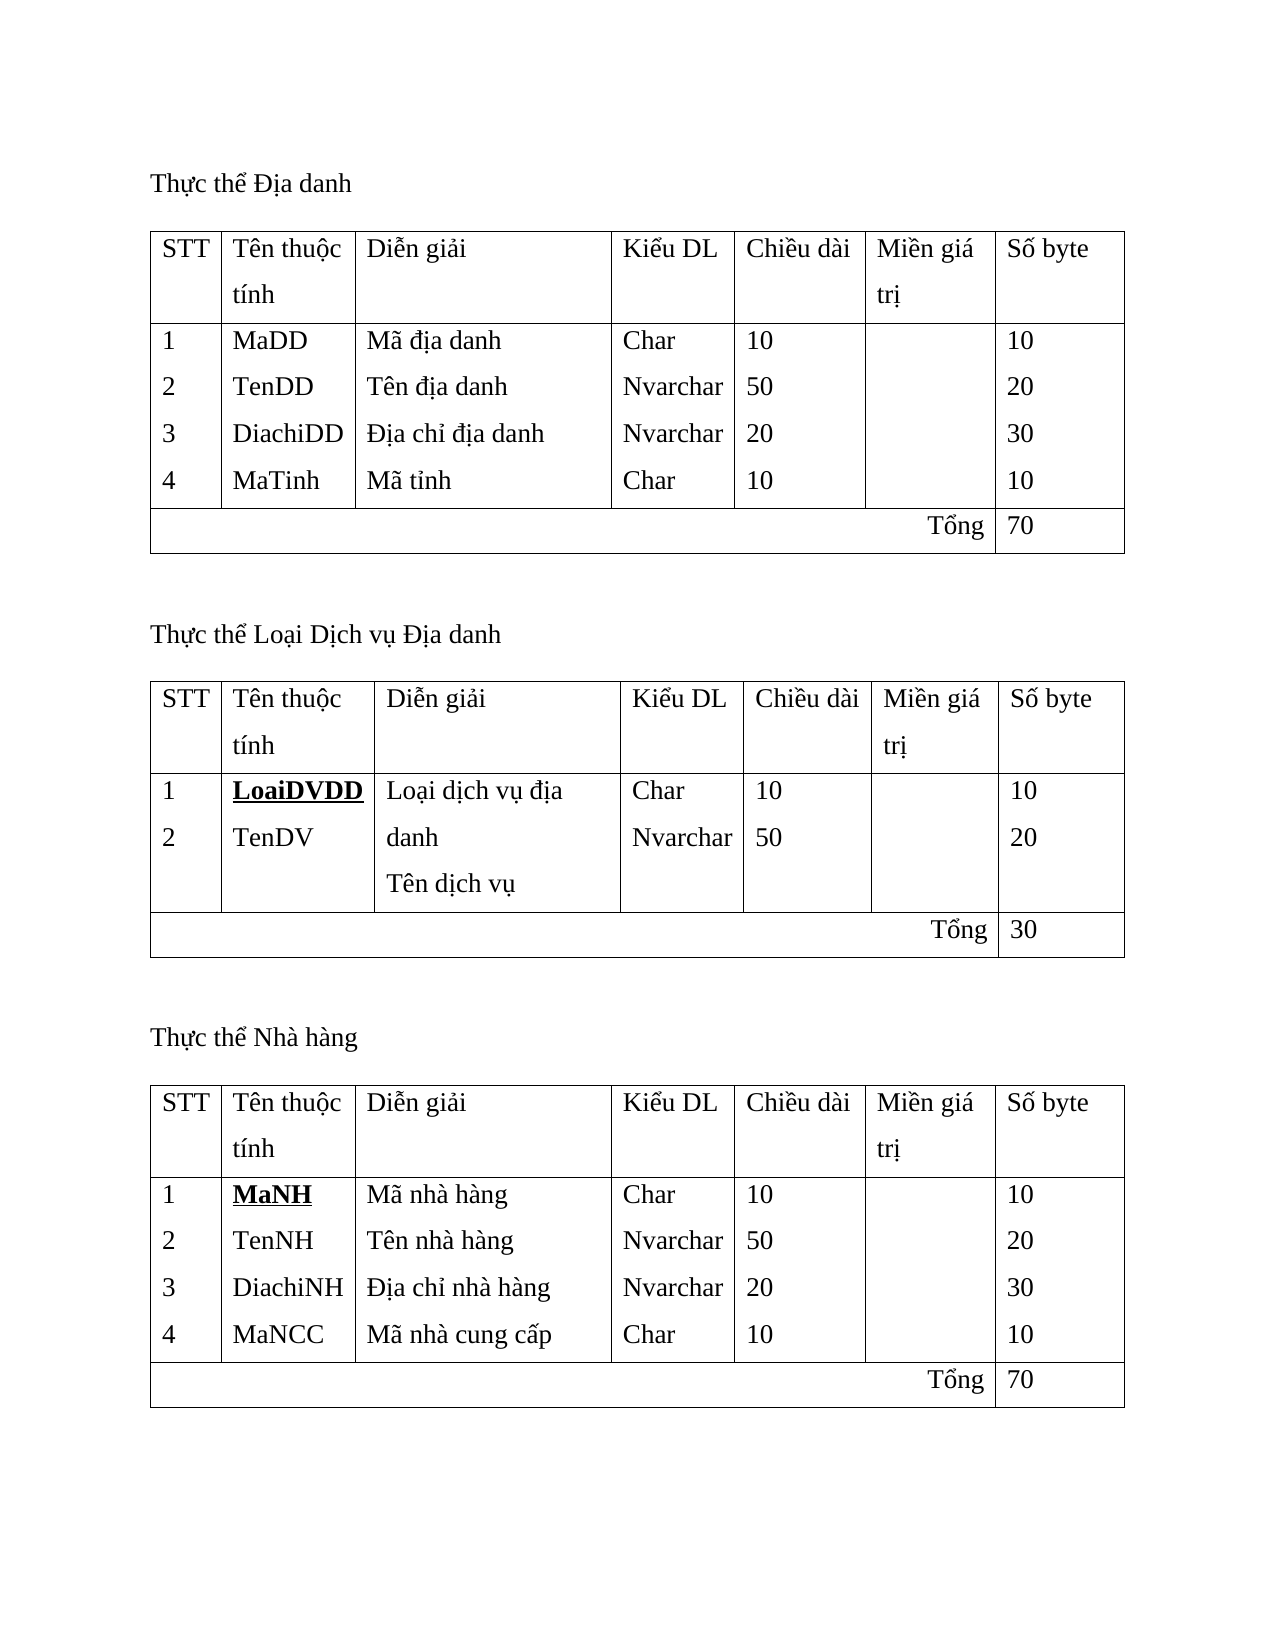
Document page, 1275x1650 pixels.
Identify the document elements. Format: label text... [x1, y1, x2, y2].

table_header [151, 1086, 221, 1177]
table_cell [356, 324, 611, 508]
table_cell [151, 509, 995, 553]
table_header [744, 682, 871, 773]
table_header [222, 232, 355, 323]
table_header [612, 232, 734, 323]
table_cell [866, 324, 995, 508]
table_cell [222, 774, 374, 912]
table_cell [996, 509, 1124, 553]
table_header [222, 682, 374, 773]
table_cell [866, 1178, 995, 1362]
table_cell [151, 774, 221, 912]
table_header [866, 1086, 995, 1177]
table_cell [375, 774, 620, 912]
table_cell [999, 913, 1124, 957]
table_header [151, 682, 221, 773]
text Thực thể Loại Dịch vụ Địa danh [150, 618, 1125, 649]
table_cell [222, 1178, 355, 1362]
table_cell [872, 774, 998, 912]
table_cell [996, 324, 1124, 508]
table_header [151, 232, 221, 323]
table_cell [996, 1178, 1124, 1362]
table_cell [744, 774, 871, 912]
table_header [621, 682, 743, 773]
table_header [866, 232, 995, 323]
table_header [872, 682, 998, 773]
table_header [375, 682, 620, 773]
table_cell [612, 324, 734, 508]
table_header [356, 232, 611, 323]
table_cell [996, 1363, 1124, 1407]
text Thực thể Nhà hàng [150, 1021, 1125, 1052]
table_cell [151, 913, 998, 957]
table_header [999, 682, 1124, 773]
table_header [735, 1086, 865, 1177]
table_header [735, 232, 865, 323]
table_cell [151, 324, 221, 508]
text Thực thể Địa danh [150, 167, 1125, 198]
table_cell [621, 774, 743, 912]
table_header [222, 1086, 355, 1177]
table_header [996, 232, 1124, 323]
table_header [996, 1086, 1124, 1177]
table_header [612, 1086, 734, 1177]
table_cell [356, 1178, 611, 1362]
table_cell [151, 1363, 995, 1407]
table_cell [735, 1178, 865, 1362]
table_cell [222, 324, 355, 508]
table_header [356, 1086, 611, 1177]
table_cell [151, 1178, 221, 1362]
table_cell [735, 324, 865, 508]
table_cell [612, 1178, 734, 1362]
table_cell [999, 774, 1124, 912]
